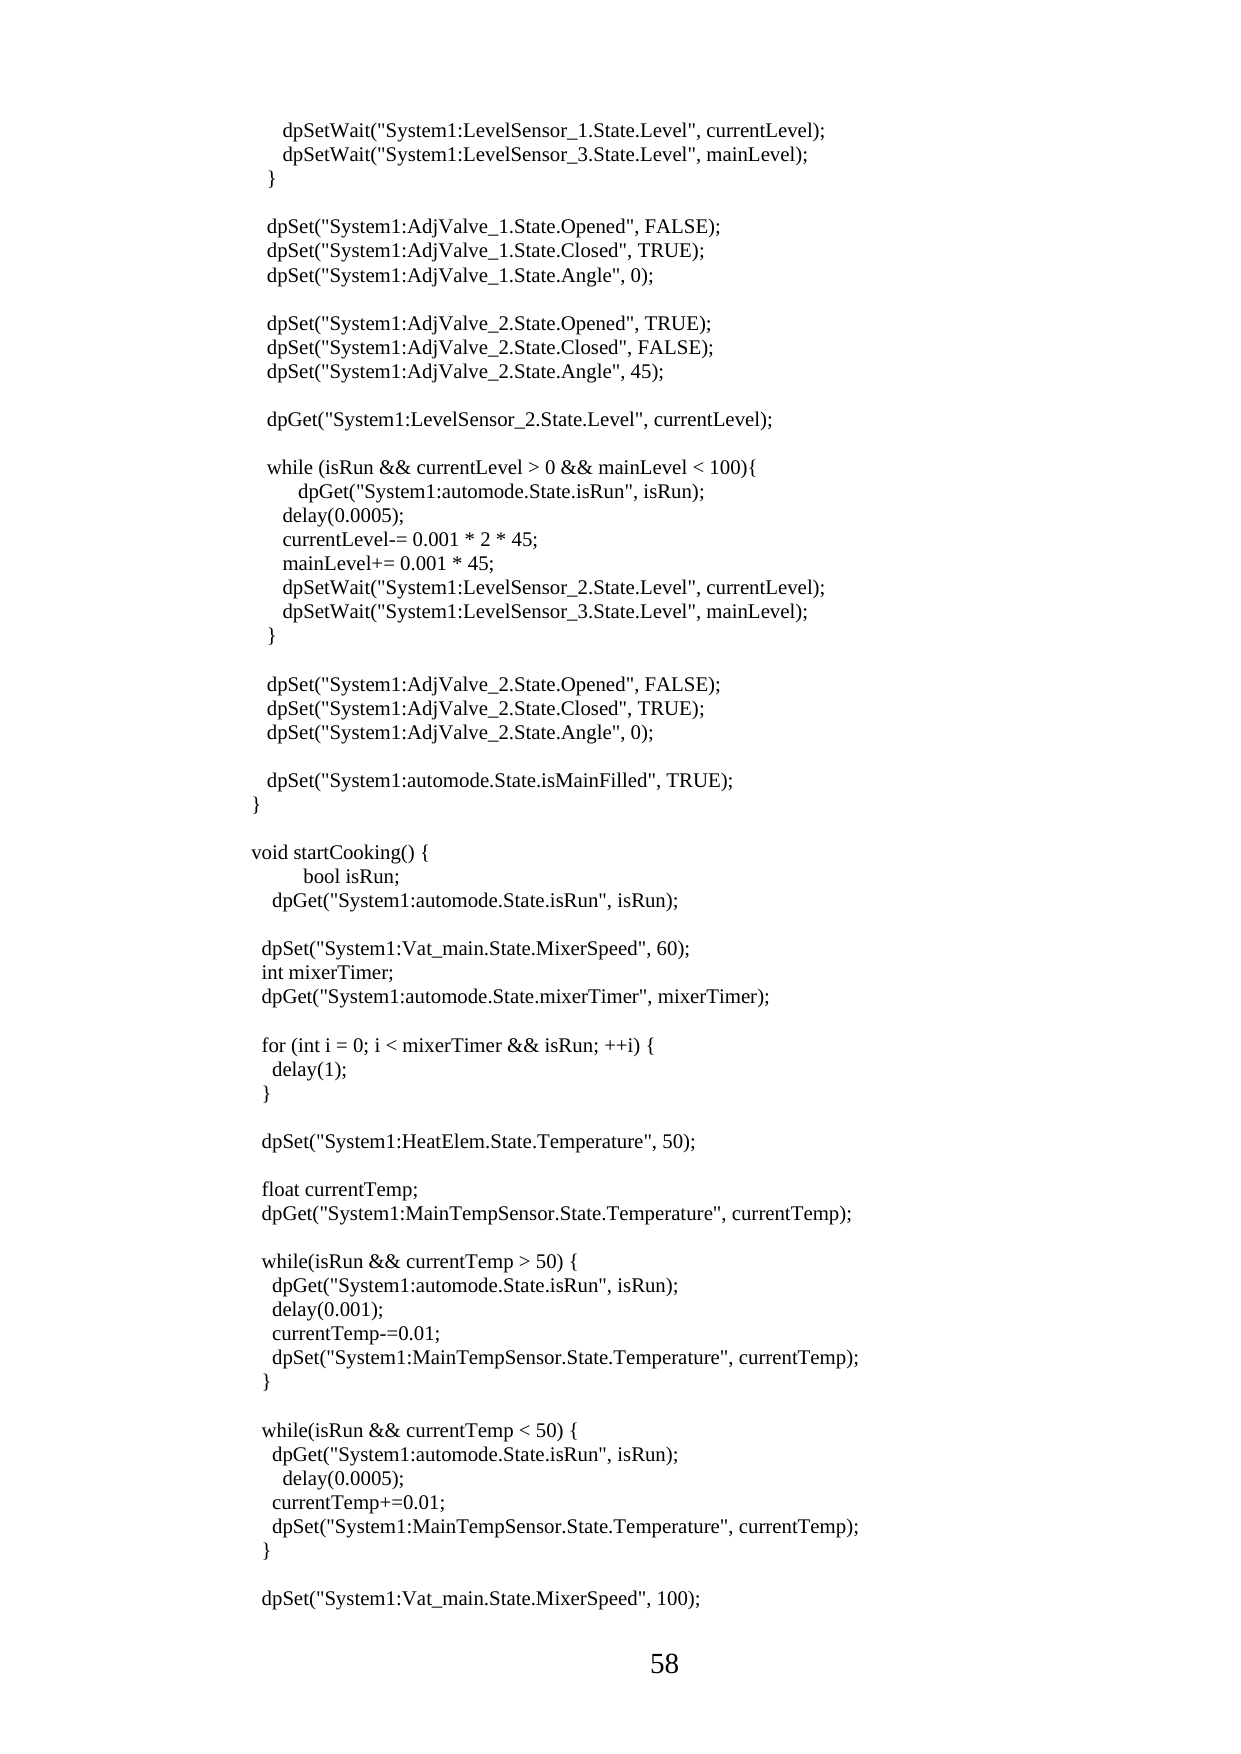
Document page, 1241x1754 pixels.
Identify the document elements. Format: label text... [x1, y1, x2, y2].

text dpGet("System1:LevelSensor_2.State.Level", currentLevel); [177, 407, 1152, 431]
text } [177, 1538, 1152, 1562]
text delay(0.001); [177, 1297, 1152, 1321]
text } [177, 1081, 1152, 1105]
text while(isRun && currentTemp > 50) { [177, 1249, 1152, 1273]
text } [177, 166, 1152, 190]
text dpSet("System1:Vat_main.State.MixerSpeed", 100); [177, 1586, 1152, 1610]
text dpSet("System1:HeatElem.State.Temperature", 50); [177, 1129, 1152, 1153]
text mainLevel+= 0.001 * 45; [177, 551, 1152, 575]
text dpSetWait("System1:LevelSensor_2.State.Level", currentLevel); [177, 575, 1152, 599]
text dpSetWait("System1:LevelSensor_3.State.Level", mainLevel); [177, 142, 1152, 166]
text void startCooking() { [177, 840, 1152, 864]
text dpSet("System1:AdjValve_2.State.Closed", TRUE); [177, 696, 1152, 720]
text dpSet("System1:AdjValve_1.State.Angle", 0); [177, 262, 1152, 287]
text dpSet("System1:AdjValve_2.State.Opened", FALSE); [177, 672, 1152, 696]
text dpGet("System1:automode.State.mixerTimer", mixerTimer); [177, 984, 1152, 1008]
text } [177, 623, 1152, 647]
text while (isRun && currentLevel > 0 && mainLevel < 100){ [177, 455, 1152, 479]
text currentTemp+=0.01; [177, 1490, 1152, 1514]
text dpSet("System1:AdjValve_2.State.Angle", 0); [177, 720, 1152, 744]
text dpSet("System1:Vat_main.State.MixerSpeed", 60); [177, 936, 1152, 960]
text float currentTemp; [177, 1177, 1152, 1201]
text dpSet("System1:AdjValve_2.State.Opened", TRUE); [177, 311, 1152, 335]
text dpSet("System1:AdjValve_2.State.Closed", FALSE); [177, 335, 1152, 359]
text dpSet("System1:MainTempSensor.State.Temperature", currentTemp); [177, 1514, 1152, 1538]
text dpSet("System1:AdjValve_2.State.Angle", 45); [177, 359, 1152, 383]
text delay(0.0005); [177, 1466, 1152, 1490]
text dpGet("System1:MainTempSensor.State.Temperature", currentTemp); [177, 1201, 1152, 1225]
text for (int i = 0; i < mixerTimer && isRun; ++i) { [177, 1032, 1152, 1057]
text while(isRun && currentTemp < 50) { [177, 1417, 1152, 1442]
text dpSetWait("System1:LevelSensor_1.State.Level", currentLevel); [177, 118, 1152, 142]
text bool isRun; [177, 864, 1152, 888]
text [177, 1442, 1152, 1466]
text dpSet("System1:MainTempSensor.State.Temperature", currentTemp); [177, 1345, 1152, 1369]
text dpSet("System1:AdjValve_1.State.Opened", FALSE); [177, 214, 1152, 238]
text dpGet("System1:automode.State.isRun", isRun); [177, 479, 1152, 503]
text } [177, 1369, 1152, 1393]
text int mixerTimer; [177, 960, 1152, 984]
text dpSetWait("System1:LevelSensor_3.State.Level", mainLevel); [177, 599, 1152, 623]
text dpSet("System1:AdjValve_1.State.Closed", TRUE); [177, 238, 1152, 262]
text dpSet("System1:automode.State.isMainFilled", TRUE); [177, 768, 1152, 792]
text delay(1); [177, 1057, 1152, 1081]
text dpGet("System1:automode.State.isRun", isRun); [177, 1273, 1152, 1297]
text } [177, 792, 1152, 816]
text delay(0.0005); [177, 503, 1152, 527]
text dpGet("System1:automode.State.isRun", isRun); [177, 888, 1152, 912]
text currentTemp-=0.01; [177, 1321, 1152, 1345]
text currentLevel-= 0.001 * 2 * 45; [177, 527, 1152, 551]
